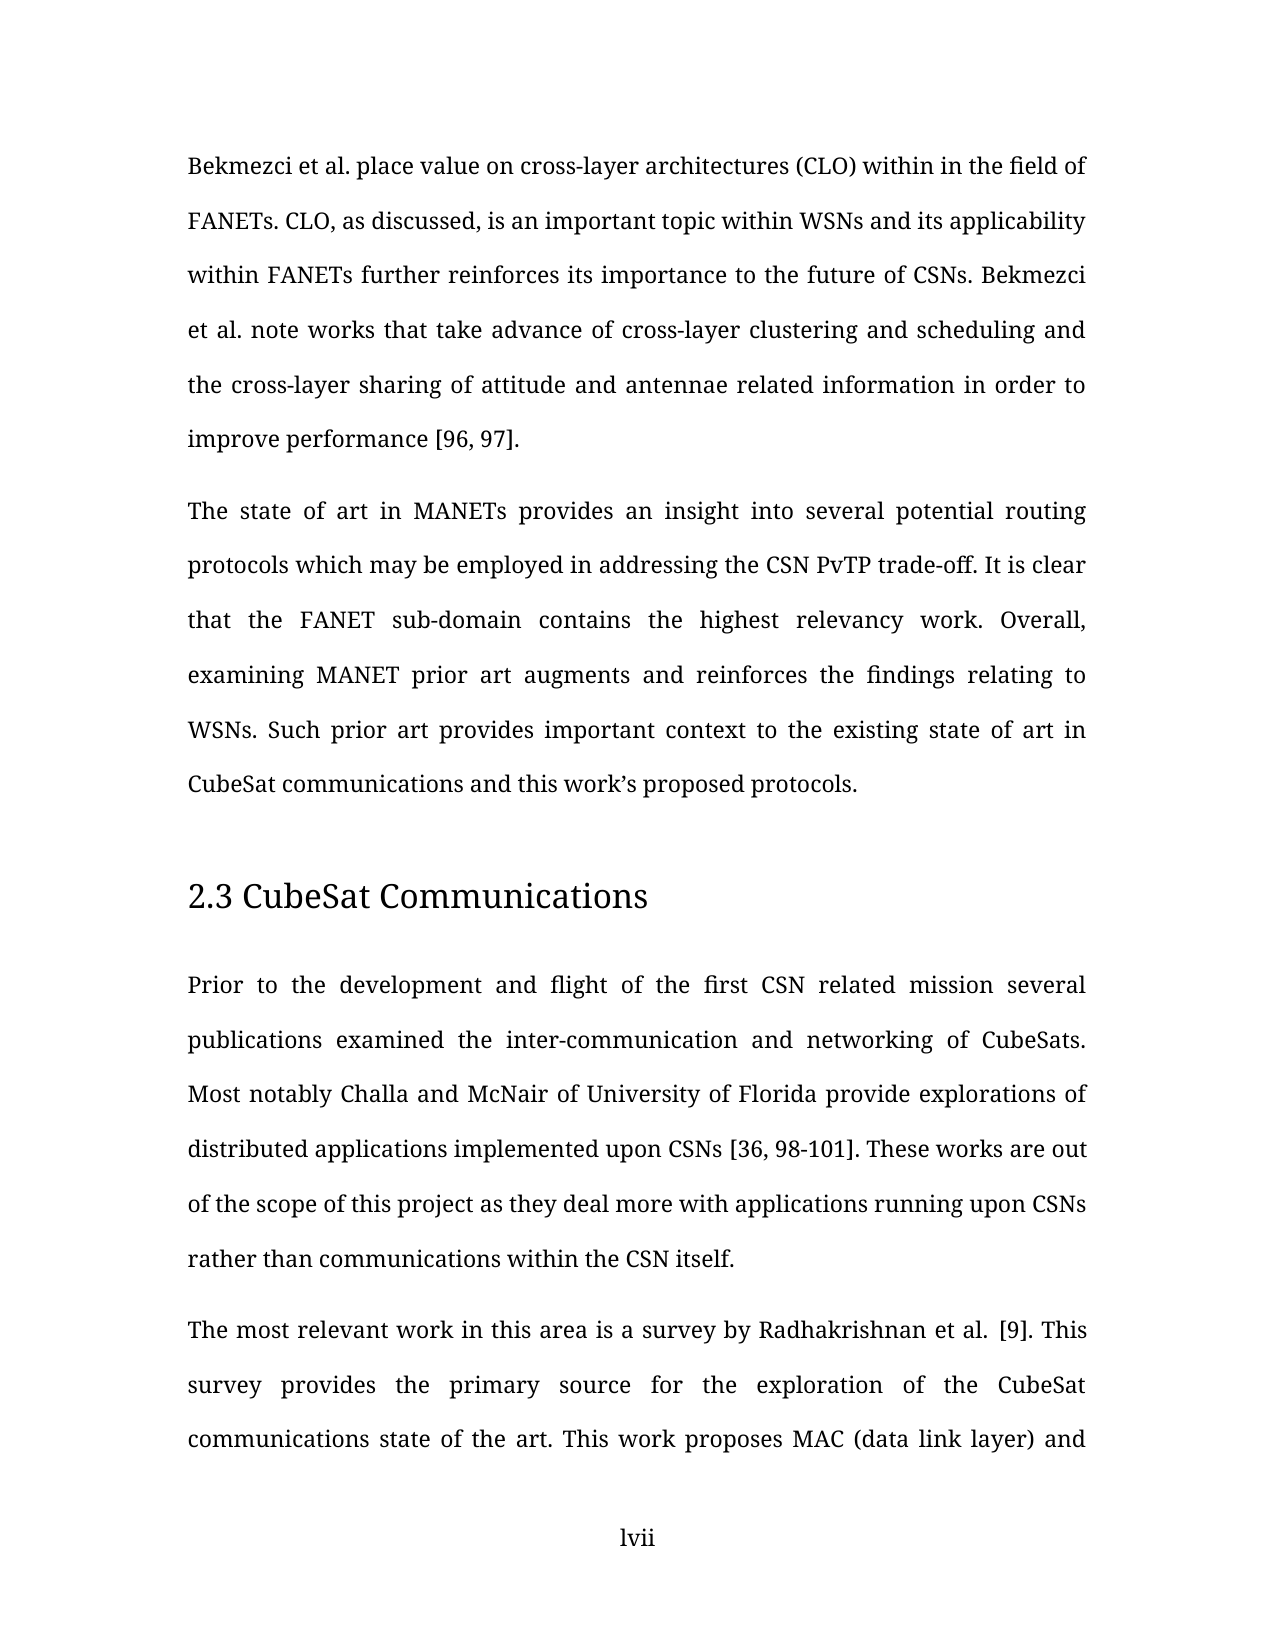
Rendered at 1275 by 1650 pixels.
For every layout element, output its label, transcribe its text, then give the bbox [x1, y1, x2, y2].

text Prior to the development and flight of the first CSN related mission several publications examined the inter-communication and networking of CubeSats. Most notably Challa and McNair of University of Florida provide explorations of distributed applications implemented upon CSNs [36, 98-101]. These works are out of the scope of this project as they deal more with applications running upon CSNs rather than communications within the CSN itself. [187, 969, 1087, 1274]
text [187, 1314, 1087, 1454]
subtitle CubeSat Communications [187, 873, 1087, 918]
text The state of art in MANETs provides an insight into several potential routing protocols which may be employed in addressing the CSN PvTP trade-off. It is clear that the FANET sub-domain contains the highest relevancy work. Overall, examining MANET prior art augments and reinforces the findings relating to WSNs. Such prior art provides important context to the existing state of art in CubeSat communications and this work’s proposed protocols. [187, 495, 1087, 799]
text Bekmezci et al. place value on cross-layer architectures (CLO) within in the field of FANETs. CLO, as discussed, is an important topic within WSNs and its applicability within FANETs further reinforces its importance to the future of CSNs. Bekmezci et al. note works that take advance of cross-layer clustering and scheduling and the cross-layer sharing of attitude and antennae related information in order to improve performance [96, 97]. [187, 150, 1087, 455]
